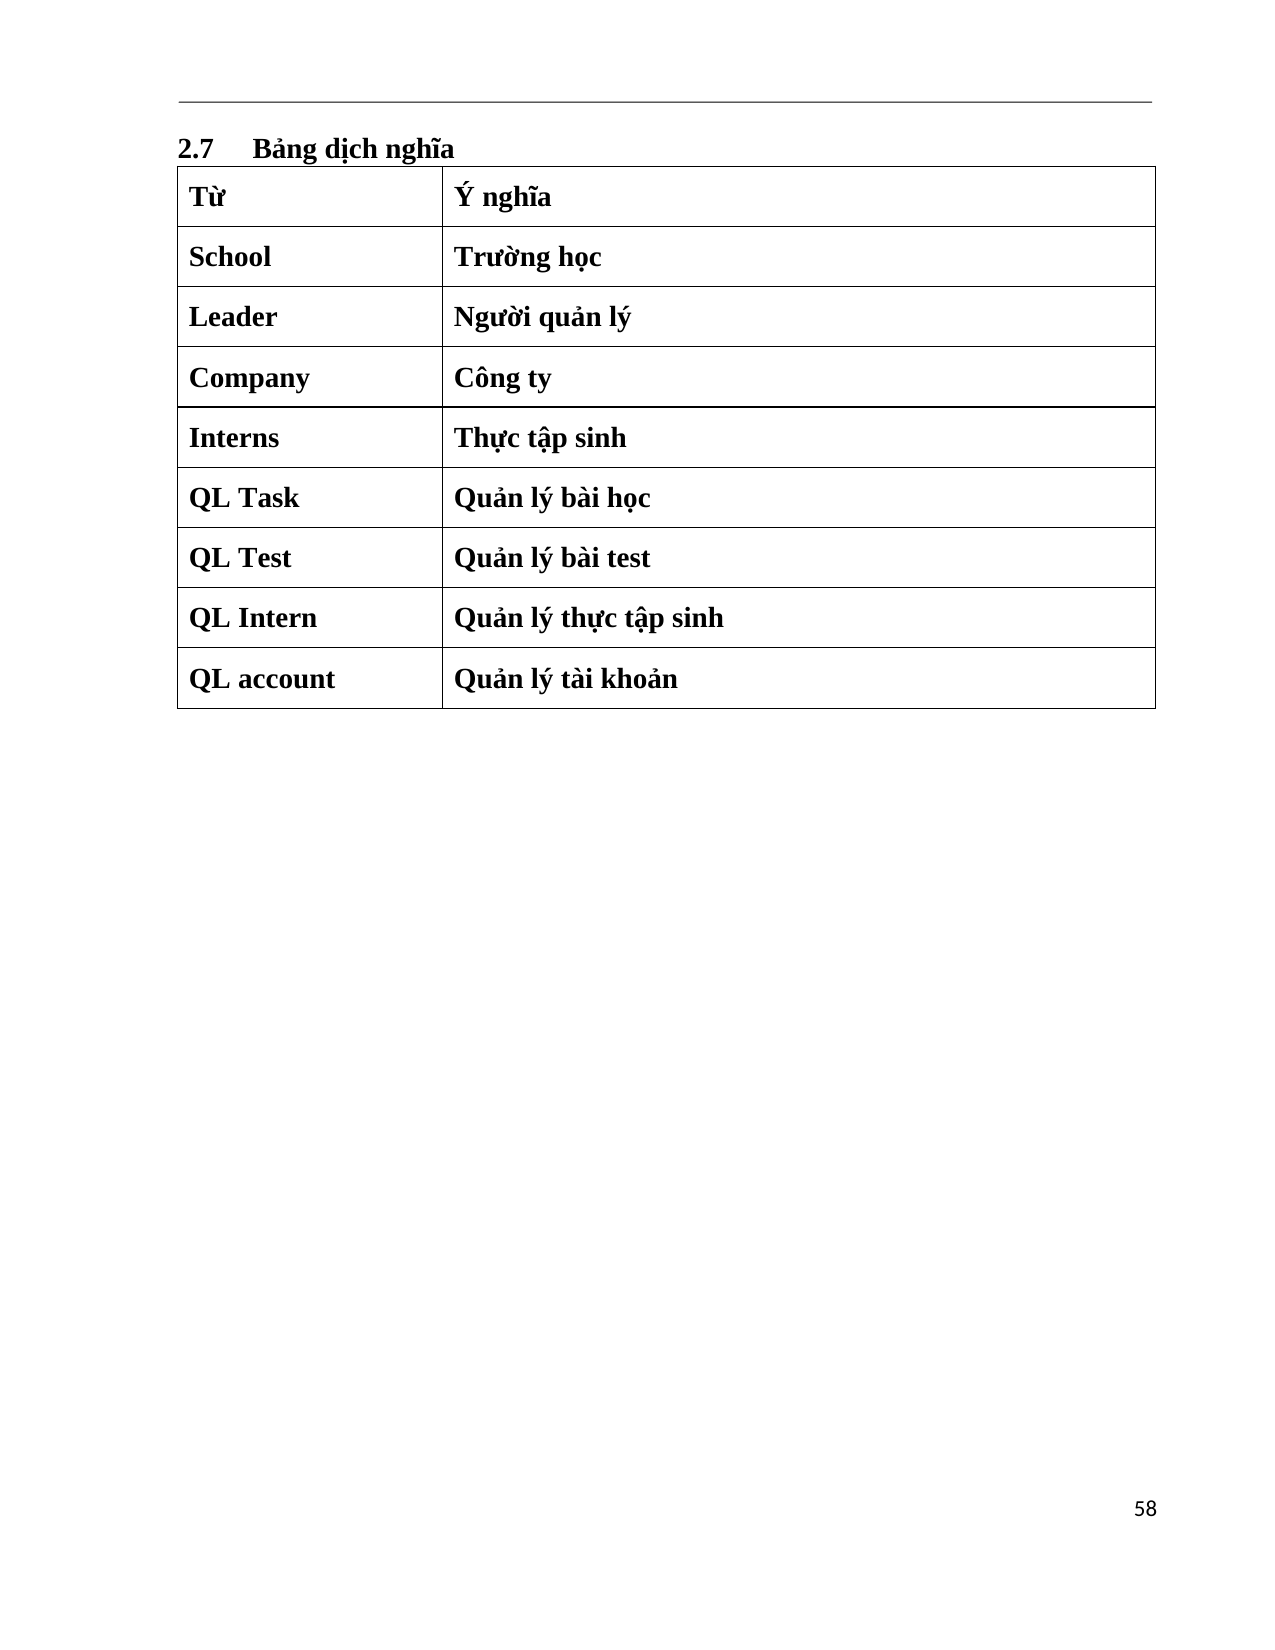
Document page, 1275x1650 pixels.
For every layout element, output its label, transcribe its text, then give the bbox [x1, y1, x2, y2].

table_cell Quản lý bài test [443, 528, 1155, 587]
table_cell Trường học [443, 227, 1155, 286]
table_cell Interns [178, 408, 442, 467]
table_cell Người quản lý [443, 287, 1155, 346]
table_cell QL Intern [178, 588, 442, 647]
subtitle 2.7 Bảng dịch nghĩa [177, 128, 1157, 166]
table_cell QL Test [178, 528, 442, 587]
table_cell Công ty [443, 347, 1155, 406]
table_cell QL account [178, 648, 442, 707]
table_cell Quản lý thực tập sinh [443, 588, 1155, 647]
table_header Từ [178, 167, 442, 226]
table_cell QL Task [178, 468, 442, 527]
table_cell Quản lý tài khoản [443, 648, 1155, 707]
table_header Ý nghĩa [443, 167, 1155, 226]
table_cell Leader [178, 287, 442, 346]
table_cell Quản lý bài học [443, 468, 1155, 527]
table_cell Thực tập sinh [443, 408, 1155, 467]
table_cell School [178, 227, 442, 286]
table_cell Company [178, 347, 442, 406]
